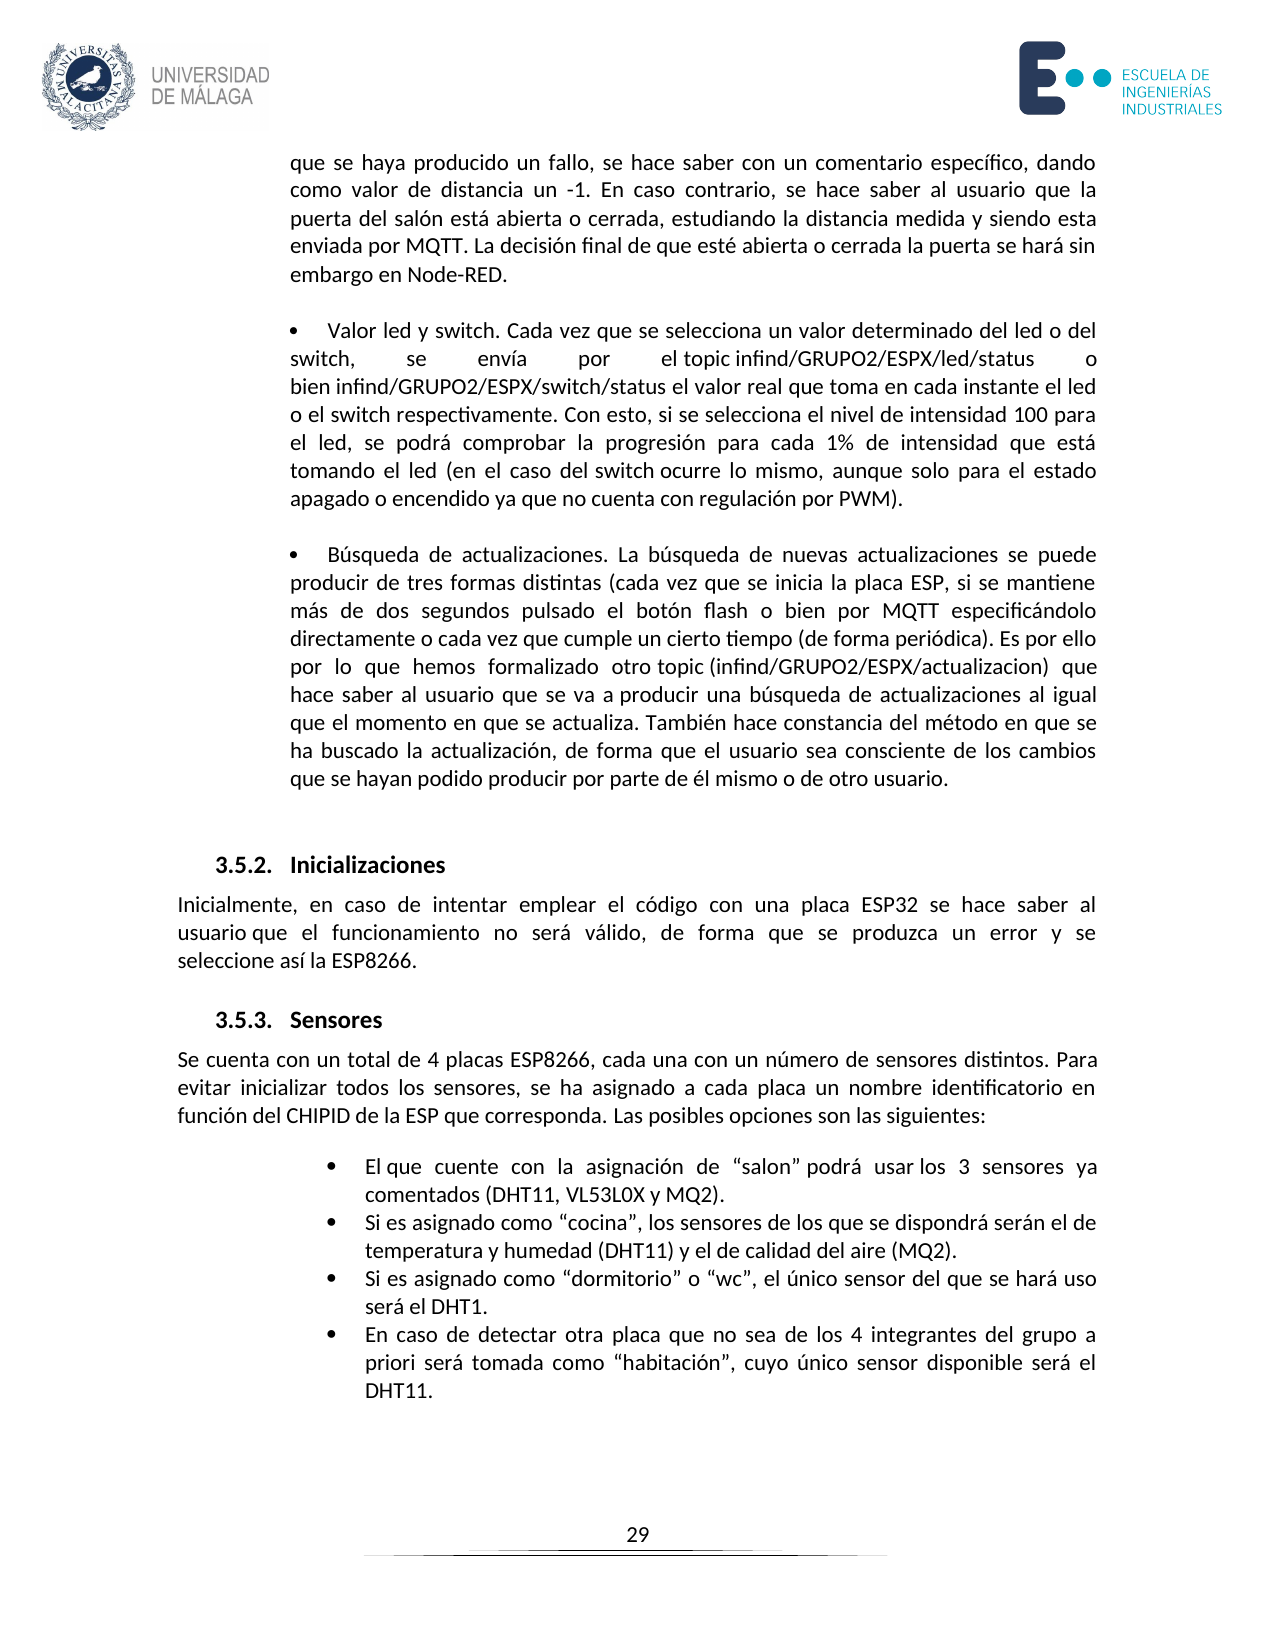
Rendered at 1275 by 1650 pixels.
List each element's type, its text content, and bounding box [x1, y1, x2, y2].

list Si es asignado como “cocina”, los sensores de los que se dispondrá serán el de temperatura y humedad (DHT11) y el de calidad del aire (MQ2). [327, 1208, 1098, 1264]
list En caso de detectar otra placa que no sea de los 4 integrantes del grupo a priori será tomada como “habitación”, cuyo único sensor disponible será el DHT11. [327, 1320, 1098, 1404]
list Si es asignado como “dormitorio” o “wc”, el único sensor del que se hará uso será el DHT1. [327, 1264, 1098, 1320]
list Valor led y switch. Cada vez que se selecciona un valor determinado del led o del switch, se envía por el topic infind/GRUPO2/ESPX/led/status o bien infind/GRUPO2/ESPX/switch/status el valor real que toma en cada instante el led o el switch respectivamente. Con esto, si se selecciona el nivel de intensidad 100 para el led, se podrá comprobar la progresión para cada 1% de intensidad que está tomando el led (en el caso del switch ocurre lo mismo, aunque solo para el estado apagado o encendido ya que no cuenta con regulación por PWM). [290, 316, 1098, 512]
list Búsqueda de actualizaciones. La búsqueda de nuevas actualizaciones se puede producir de tres formas distintas (cada vez que se inicia la placa ESP, si se mantiene más de dos segundos pulsado el botón flash o bien por MQTT especificándolo directamente o cada vez que cumple un cierto tiempo (de forma periódica). Es por ello por lo que hemos formalizado otro topic (infind/GRUPO2/ESPX/actualizacion) que hace saber al usuario que se va a producir una búsqueda de actualizaciones al igual que el momento en que se actualiza. También hace constancia del método en que se ha buscado la actualización, de forma que el usuario sea consciente de los cambios que se hayan podido producir por parte de él mismo o de otro usuario. [290, 540, 1098, 792]
subtitle Sensores [215, 1004, 1098, 1034]
list El que cuente con la asignación de “salon” podrá usar los 3 sensores ya comentados (DHT11, VL53L0X y MQ2). [327, 1152, 1098, 1208]
subtitle Inicializaciones [215, 849, 1098, 880]
text Se cuenta con un total de 4 placas ESP8266, cada una con un número de sensores distintos. Para evitar inicializar todos los sensores, se ha asignado a cada placa un nombre identificatorio en función del CHIPID de la ESP que corresponda. Las posibles opciones son las siguientes: [177, 1045, 1098, 1129]
picture [999, 21, 1242, 135]
picture [41, 43, 269, 131]
text Inicialmente, en caso de intentar emplear el código con una placa ESP32 se hace saber al usuario que el funcionamiento no será válido, de forma que se produzca un error y se seleccione así la ESP8266. [177, 891, 1098, 974]
